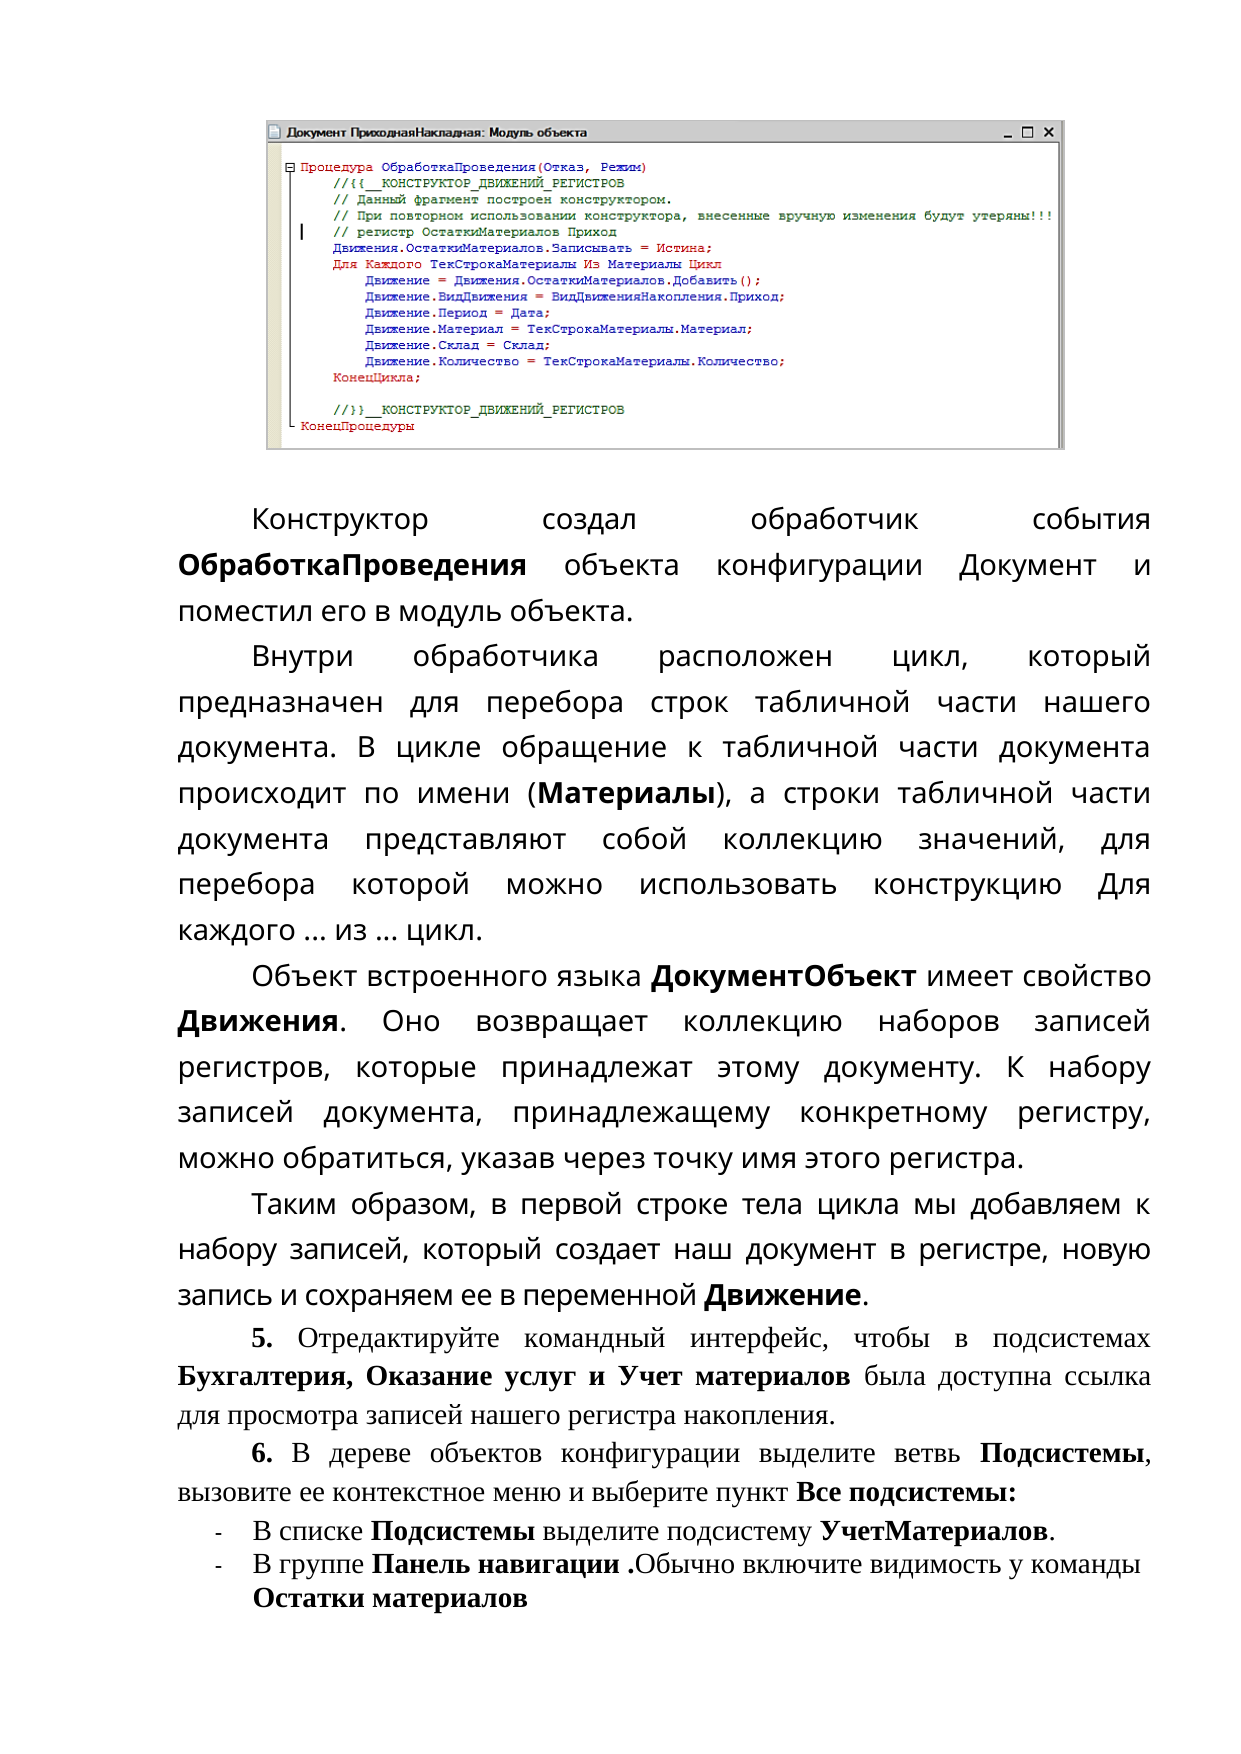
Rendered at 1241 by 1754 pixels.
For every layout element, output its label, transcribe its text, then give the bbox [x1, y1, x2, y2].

text 5. Отредактируйте командный интерфейс, чтобы в подсистемах Бухгалтерия, Оказание услуг и Учет материалов была доступна ссылка для просмотра записей нашего регистра накопления. [177, 1320, 1152, 1431]
picture [268, 121, 1063, 448]
text 6. В дереве объектов конфигурации выделите ветвь Подсистемы, вызовите ее контекстное меню и выберите пункт Все подсистемы: [177, 1436, 1152, 1508]
list В списке Подсистемы выделите подсистему УчетМатериалов. [215, 1513, 1152, 1546]
list В группе Панель навигации .Обычно включите видимость у команды Остатки материалов [215, 1546, 1152, 1613]
text Внутри обработчика расположен цикл, который предназначен для перебора строк табличной части нашего документа. В цикле обращение к табличной части документа происходит по имени (Материалы), а строки табличной части документа представляют собой коллекцию значений, для перебора которой можно использовать конструкцию Для каждого ... из ... цикл. [177, 636, 1152, 949]
text Конструктор создал обработчик события ОбработкаПроведения объекта конфигурации Документ и поместил его в модуль объекта. [177, 499, 1152, 629]
text Таким образом, в первой строке тела цикла мы добавляем к набору записей, который создает наш документ в регистре, новую запись и сохраняем ее в переменной Движение. [177, 1183, 1152, 1314]
text Объект встроенного языка ДокументОбъект имеет свойство Движения. Оно возвращает коллекцию наборов записей регистров, которые принадлежат этому документу. К набору записей документа, принадлежащему конкретному регистру, можно обратиться, указав через точку имя этого регистра. [177, 955, 1152, 1177]
